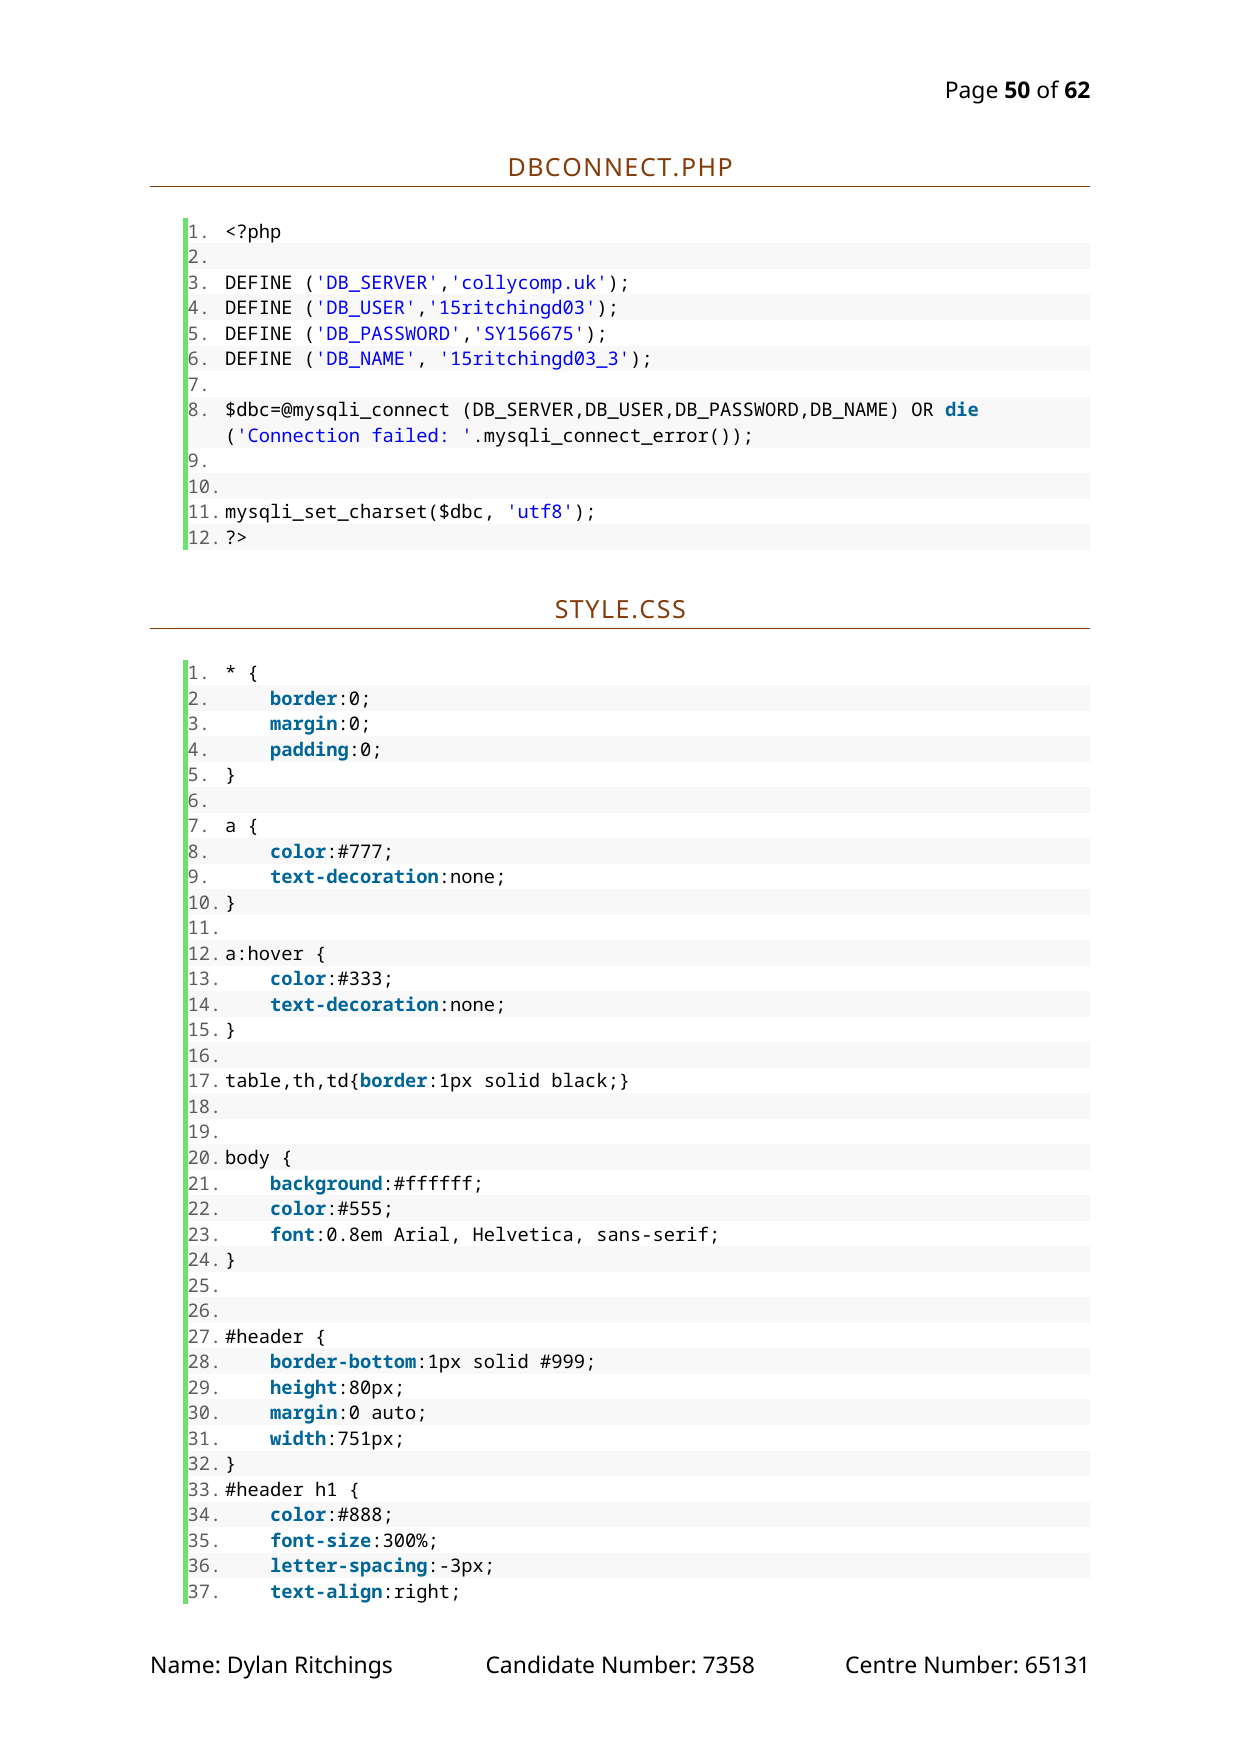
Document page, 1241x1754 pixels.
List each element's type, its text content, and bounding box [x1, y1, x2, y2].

list } [188, 1246, 1090, 1272]
list } [188, 762, 1090, 787]
list font:0.8em Arial, Helvetica, sans-serif; [188, 1221, 1090, 1246]
list DEFINE ('DB_SERVER','collycomp.uk'); [188, 269, 1090, 294]
list background:#ffffff; [188, 1170, 1090, 1195]
list a:hover { [188, 940, 1090, 966]
list padding:0; [188, 736, 1090, 762]
list letter-spacing:-3px; [188, 1553, 1090, 1578]
list <?php [188, 218, 1090, 243]
list } [188, 1451, 1090, 1476]
list body { [188, 1144, 1090, 1170]
list ?> [188, 524, 1090, 550]
list $dbc=@mysqli_connect (DB_SERVER,DB_USER,DB_PASSWORD,DB_NAME) OR die ('Connection failed: '.mysqli_connect_error()); [188, 397, 1090, 448]
list #header { [188, 1323, 1090, 1348]
list color:#888; [188, 1502, 1090, 1527]
list mysqli_set_charset($dbc, 'utf8'); [188, 499, 1090, 524]
list DEFINE ('DB_PASSWORD','SY156675'); [188, 320, 1090, 346]
list a { [188, 813, 1090, 838]
list color:#555; [188, 1195, 1090, 1221]
list margin:0; [188, 711, 1090, 736]
list font-size:300%; [188, 1527, 1090, 1553]
list margin:0 auto; [188, 1399, 1090, 1425]
list } [188, 1017, 1090, 1042]
list width:751px; [188, 1425, 1090, 1451]
list border:0; [188, 685, 1090, 711]
list color:#333; [188, 966, 1090, 991]
list color:#777; [188, 838, 1090, 864]
list * { [183, 659, 1090, 685]
subtitle style.css [150, 591, 1090, 628]
list } [188, 889, 1090, 915]
list table,th,td{border:1px solid black;} [188, 1068, 1090, 1093]
list text-decoration:none; [188, 991, 1090, 1017]
list height:80px; [188, 1374, 1090, 1399]
list text-decoration:none; [188, 864, 1090, 889]
list DEFINE ('DB_NAME', '15ritchingd03_3'); [188, 346, 1090, 371]
list #header h1 { [188, 1476, 1090, 1502]
list border-bottom:1px solid #999; [188, 1348, 1090, 1374]
list DEFINE ('DB_USER','15ritchingd03'); [188, 294, 1090, 320]
list text-align:right; [188, 1578, 1090, 1604]
subtitle dbconnect.php [150, 150, 1090, 186]
